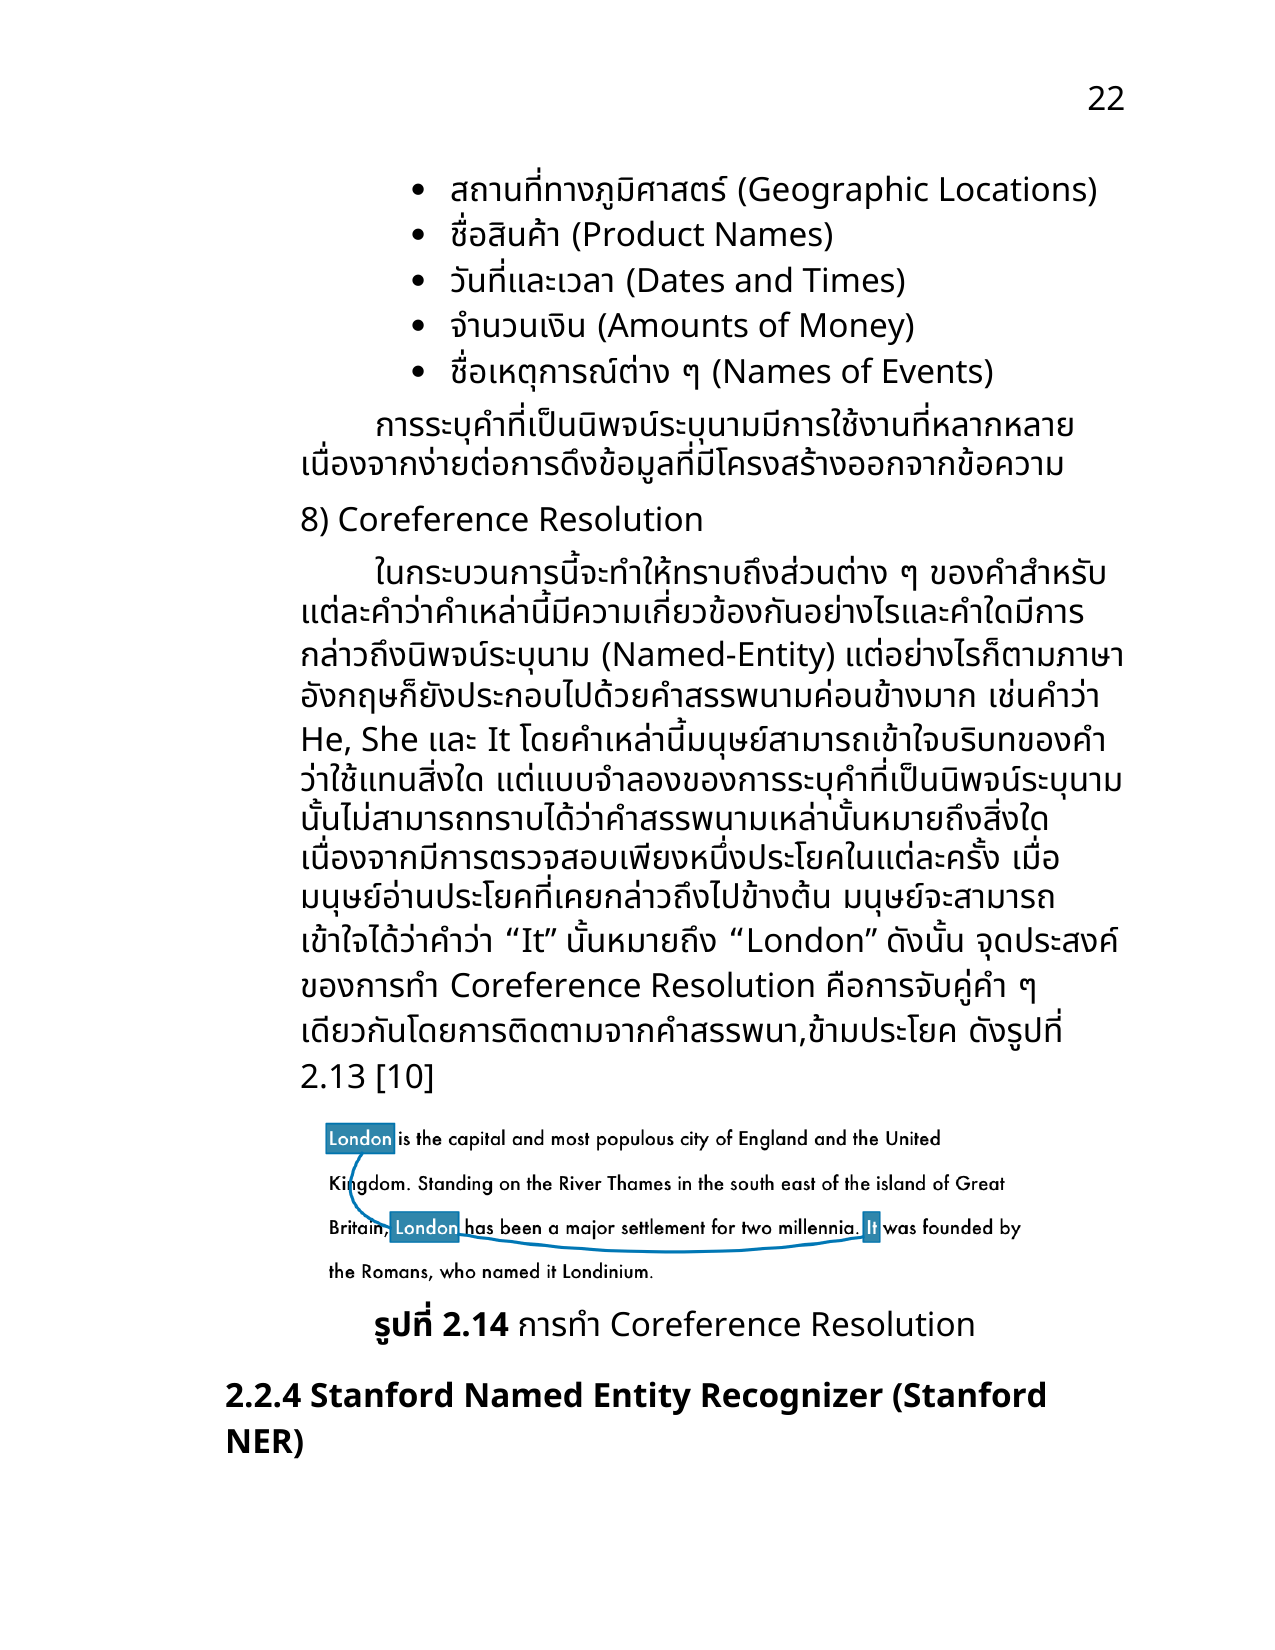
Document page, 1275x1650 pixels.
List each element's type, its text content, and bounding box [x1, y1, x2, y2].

text การระบุคำที่เป็นนิพจน์ระบุนามมีการใช้งานที่หลากหลายเนื่องจากง่ายต่อการดึงข้อมูลที่มีโครงสร้างออกจากข้อความ [300, 405, 1125, 483]
list ชื่อเหตุการณ์ต่าง ๆ (Names of Events) [412, 347, 1125, 393]
list สถานที่ทางภูมิศาสตร์ (Geographic Locations) [412, 166, 1125, 211]
list จำนวนเงิน (Amounts of Money) [412, 302, 1125, 347]
subtitle Stanford Named Entity Recognizer (Stanford NER) [225, 1372, 1125, 1463]
list วันที่และเวลา (Dates and Times) [412, 257, 1125, 302]
picture [320, 1110, 1030, 1288]
list Coreference Resolution [300, 496, 1125, 541]
list ชื่อสินค้า (Product Names) [412, 211, 1125, 257]
text ในกระบวนการนี้จะทำให้ทราบถึงส่วนต่าง ๆ ของคำสำหรับแต่ละคำว่าคำเหล่านี้มีความเกี่ยวข้องกันอย่างไรและคำใดมีการกล่าวถึงนิพจน์ระบุนาม (Named-Entity) แต่อย่างไรก็ตามภาษาอังกฤษก็ยังประกอบไปด้วยคำสรรพนามค่อนข้างมาก เช่นคำว่า He, She และ It โดยคำเหล่านี้มนุษย์สามารถเข้าใจบริบทของคำว่าใช้แทนสิ่งใด แต่แบบจำลองของการระบุคำที่เป็นนิพจน์ระบุนามนั้นไม่สามารถทราบได้ว่าคำสรรพนามเหล่านั้นหมายถึงสิ่งใดเนื่องจากมีการตรวจสอบเพียงหนึ่งประโยคในแต่ละครั้ง เมื่อมนุษย์อ่านประโยคที่เคยกล่าวถึงไปข้างต้น มนุษย์จะสามารถเข้าใจได้ว่าคำว่า “It” นั้นหมายถึง “London” ดังนั้น จุดประสงค์ของการทำ Coreference Resolution คือการจับคู่คำ ๆ เดียวกันโดยการติดตามจากคำสรรพนา,ข้ามประโยค ดังรูปที่ 2.13 [10] [300, 553, 1125, 1098]
